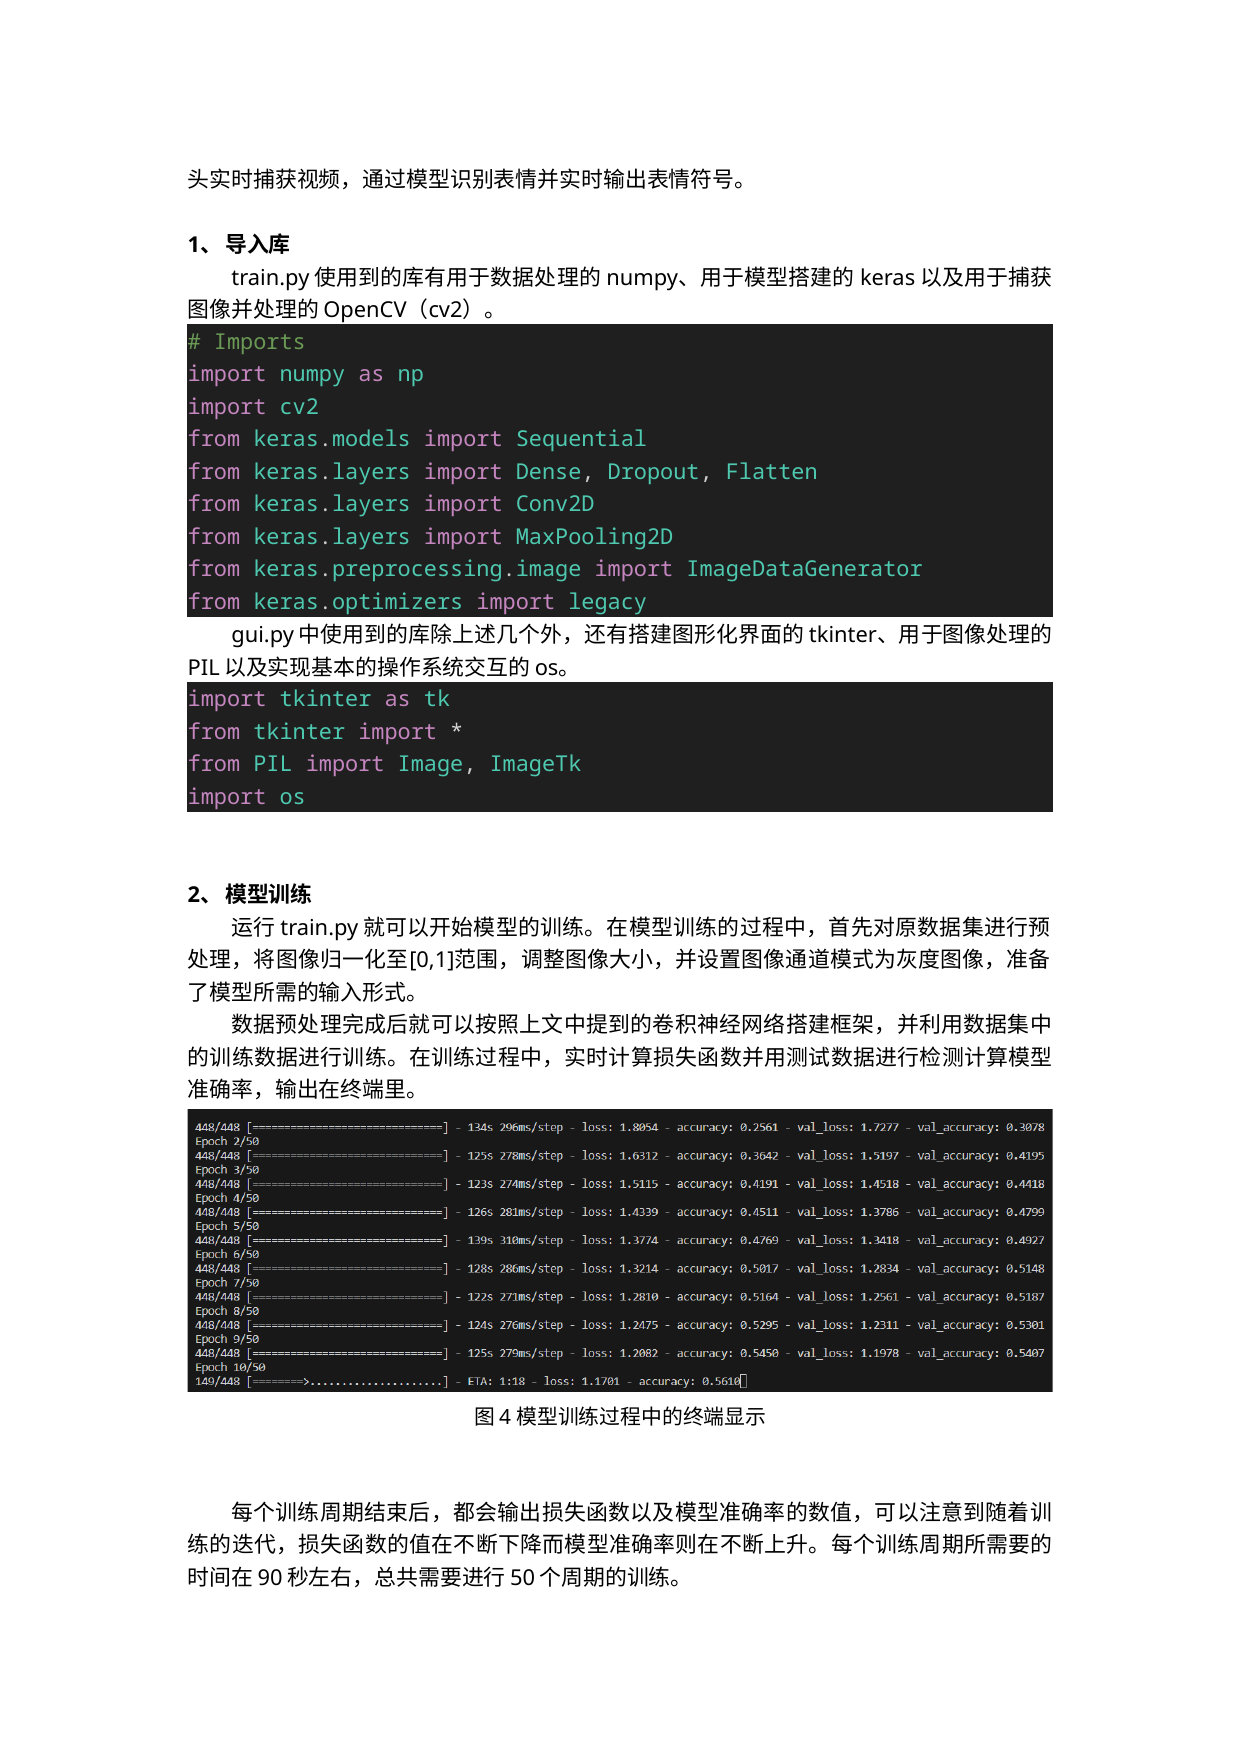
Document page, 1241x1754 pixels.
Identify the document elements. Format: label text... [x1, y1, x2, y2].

text import tkinter as tk [187, 682, 1053, 714]
list 导入库 [187, 227, 1053, 259]
text from tkinter import * [187, 714, 1053, 747]
text from PIL import Image, ImageTk [187, 747, 1053, 779]
text import numpy as np [187, 357, 1053, 389]
text from keras.preprocessing.image import ImageDataGenerator [187, 552, 1053, 584]
text gui.py中使用到的库除上述几个外，还有搭建图形化界面的tkinter、用于图像处理的PIL以及实现基本的操作系统交互的os。 [187, 617, 1053, 682]
text 每个训练周期结束后，都会输出损失函数以及模型准确率的数值，可以注意到随着训练的迭代，损失函数的值在不断下降而模型准确率则在不断上升。每个训练周期所需要的时间在90秒左右，总共需要进行50个周期的训练。 [187, 1494, 1053, 1592]
text train.py使用到的库有用于数据处理的numpy、用于模型搭建的keras以及用于捕获图像并处理的OpenCV（cv2）。 [187, 259, 1053, 324]
text import cv2 [187, 389, 1053, 422]
text from keras.models import Sequential [187, 422, 1053, 454]
text from keras.layers import Dense, Dropout, Flatten [187, 454, 1053, 487]
text # Imports [187, 324, 1053, 357]
list 模型训练 [187, 877, 1053, 909]
picture [187, 1109, 1053, 1392]
text 数据预处理完成后就可以按照上文中提到的卷积神经网络搭建框架，并利用数据集中的训练数据进行训练。在训练过程中，实时计算损失函数并用测试数据进行检测计算模型准确率，输出在终端里。 [187, 1007, 1053, 1104]
text from keras.layers import Conv2D [187, 487, 1053, 519]
text import os [187, 779, 1053, 812]
text from keras.optimizers import legacy [187, 584, 1053, 617]
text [187, 162, 1053, 194]
text from keras.layers import MaxPooling2D [187, 519, 1053, 552]
text 运行train.py就可以开始模型的训练。在模型训练的过程中，首先对原数据集进行预处理，将图像归一化至[0,1]范围，调整图像大小，并设置图像通道模式为灰度图像，准备了模型所需的输入形式。 [187, 909, 1053, 1007]
